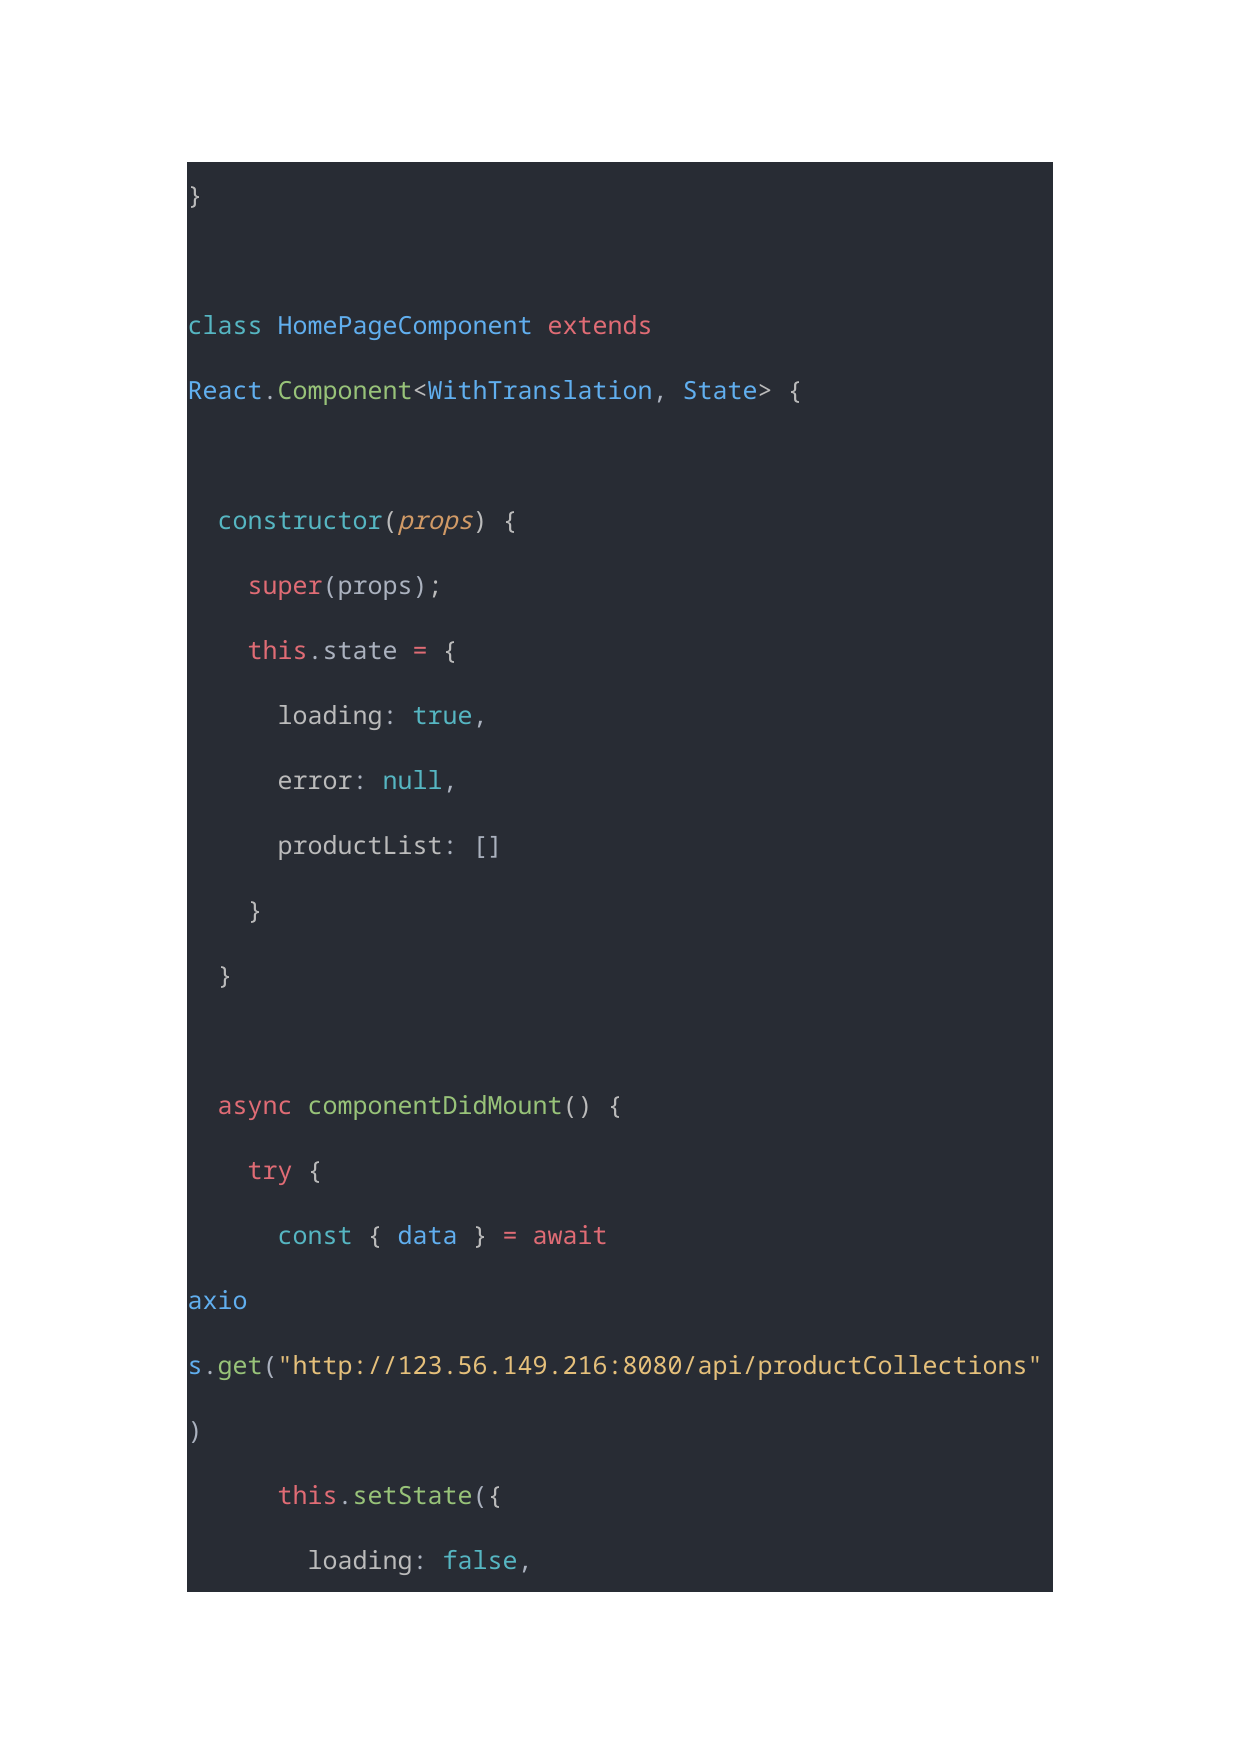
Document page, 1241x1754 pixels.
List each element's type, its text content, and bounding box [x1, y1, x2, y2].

text const { data } = await axios.get("http://123.56.149.216:8080/api/productCollections") [187, 1202, 1053, 1462]
text super(props); [187, 552, 1053, 617]
text constructor(props) { [187, 487, 1053, 552]
text } [187, 162, 1053, 227]
text this.state = { [187, 617, 1053, 682]
text class HomePageComponent extends React.Component<WithTranslation, State> { [187, 292, 1053, 422]
text this.setState({ [187, 1462, 1053, 1527]
text loading: true, [187, 682, 1053, 747]
text } [187, 942, 1053, 1007]
text try { [187, 1137, 1053, 1202]
text productList: [] [187, 812, 1053, 877]
text async componentDidMount() { [187, 1072, 1053, 1137]
text error: null, [187, 747, 1053, 812]
text loading: false, [187, 1527, 1053, 1592]
text } [187, 877, 1053, 942]
